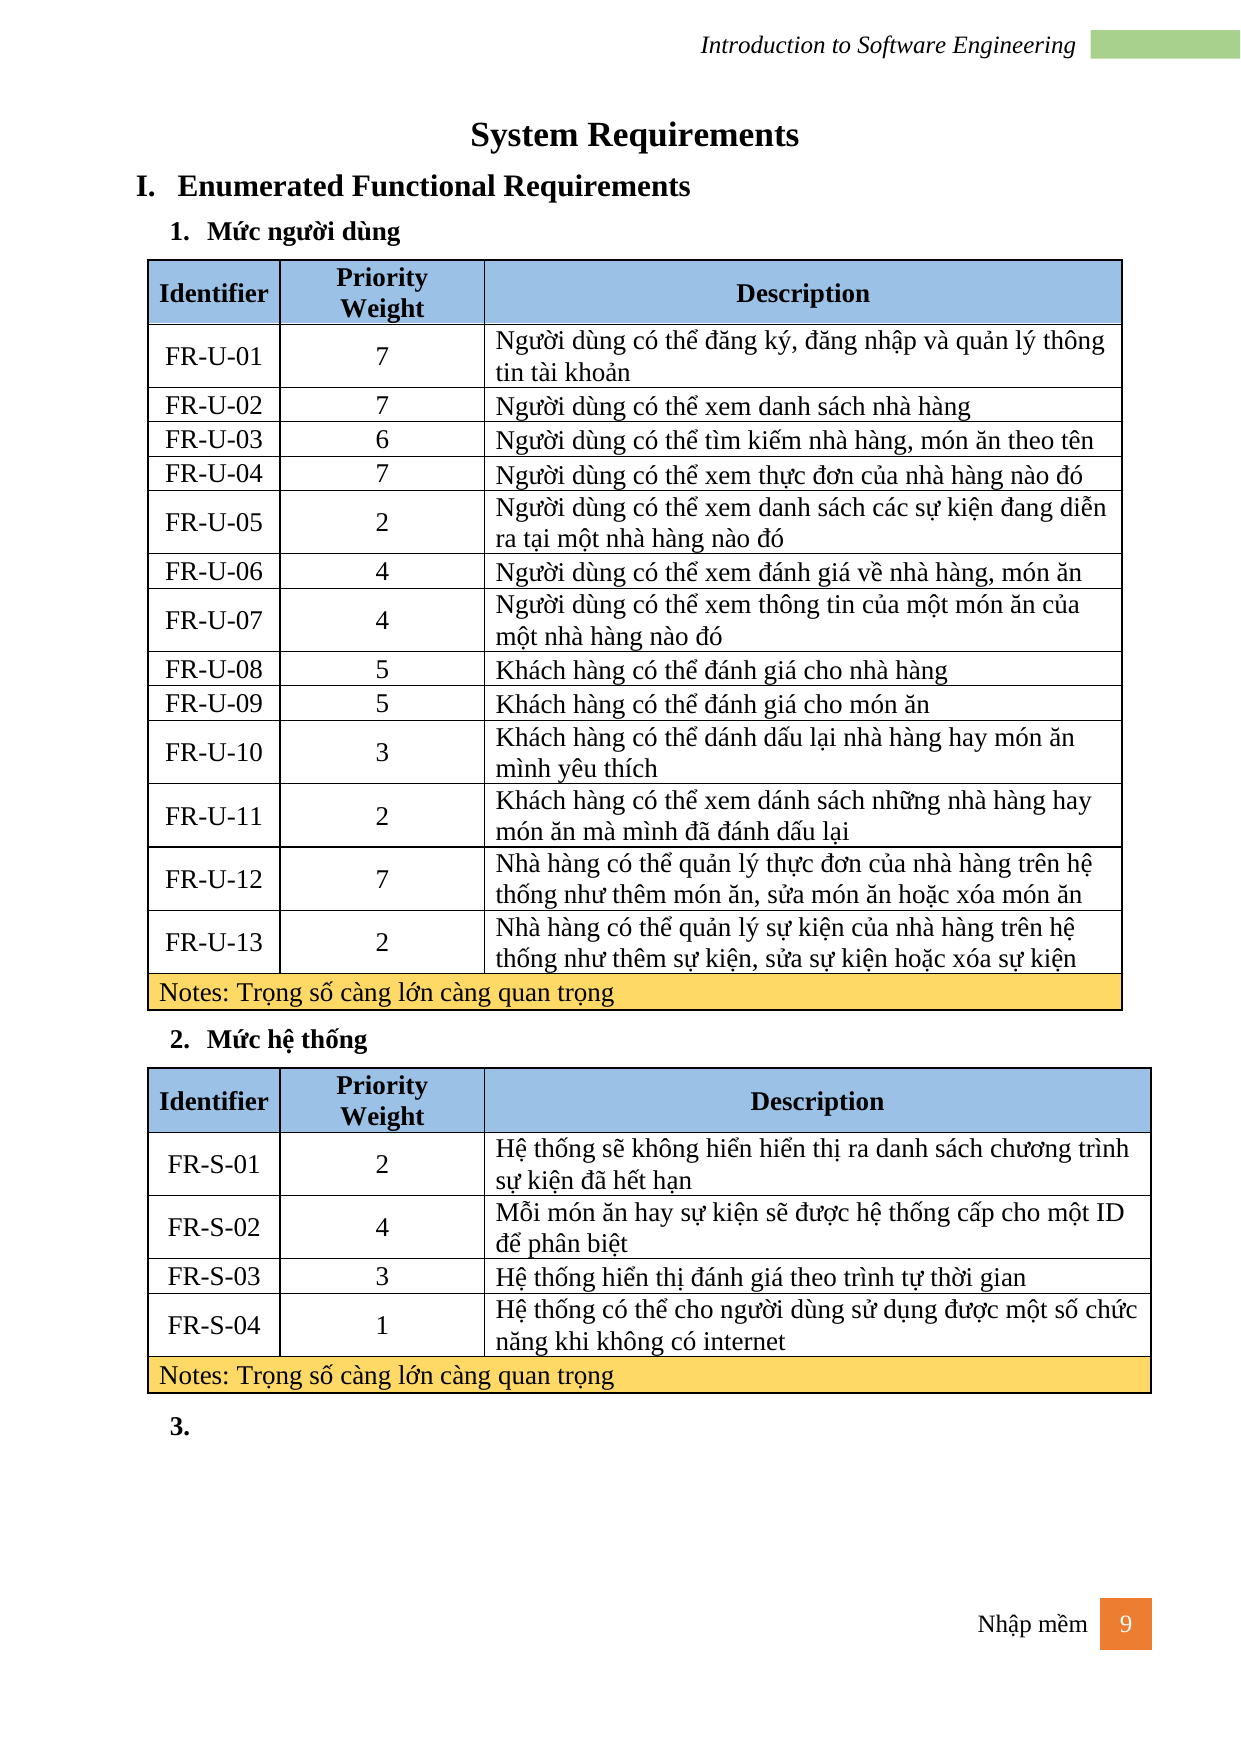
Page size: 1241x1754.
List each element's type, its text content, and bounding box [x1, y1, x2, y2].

table_cell 6 [281, 422, 484, 456]
table_cell 3 [281, 1259, 484, 1293]
table_cell Hệ thống hiển thị đánh giá theo trình tự thời gian [485, 1259, 1150, 1293]
table_cell Người dùng có thể tìm kiếm nhà hàng, món ăn theo tên [485, 422, 1121, 456]
table_cell Khách hàng có thể dánh dấu lại nhà hàng hay món ăn mình yêu thích [485, 721, 1121, 783]
table_cell 1 [281, 1294, 484, 1356]
table_header Description [485, 1069, 1150, 1132]
table_cell Hệ thống có thể cho người dùng sử dụng được một số chức năng khi không có internet [485, 1294, 1150, 1356]
table_cell Mỗi món ăn hay sự kiện sẽ được hệ thống cấp cho một ID để phân biệt [485, 1196, 1150, 1258]
table_cell 7 [281, 848, 484, 910]
table_cell FR-S-04 [149, 1294, 279, 1356]
table_cell FR-U-08 [149, 652, 279, 685]
table_cell Người dùng có thể đăng ký, đăng nhập và quản lý thông tin tài khoản [485, 325, 1121, 387]
table_cell FR-U-06 [149, 554, 279, 588]
table_cell 4 [281, 589, 484, 651]
table_cell FR-U-11 [149, 784, 279, 846]
table_cell Nhà hàng có thể quản lý thực đơn của nhà hàng trên hệ thống như thêm món ăn, sửa món ăn hoặc xóa món ăn [485, 848, 1121, 910]
table_header Description [485, 261, 1121, 323]
table_cell Khách hàng có thể xem dánh sách những nhà hàng hay món ăn mà mình đã đánh dấu lại [485, 784, 1121, 846]
table_cell Người dùng có thể xem danh sách nhà hàng [485, 388, 1121, 421]
table_cell 4 [281, 554, 484, 588]
table_cell 4 [281, 1196, 484, 1258]
table_cell FR-U-12 [149, 848, 279, 910]
table_cell Người dùng có thể xem danh sách các sự kiện đang diễn ra tại một nhà hàng nào đó [485, 491, 1121, 553]
table_cell Notes: Trọng số càng lớn càng quan trọng [149, 1357, 1150, 1392]
table_cell Notes: Trọng số càng lớn càng quan trọng [149, 974, 1121, 1009]
table_cell 7 [281, 457, 484, 490]
table_cell FR-U-07 [149, 589, 279, 651]
subtitle System Requirements [118, 114, 1152, 154]
table_cell FR-U-13 [149, 911, 279, 973]
table_cell FR-U-02 [149, 388, 279, 421]
table_cell 2 [281, 911, 484, 973]
table_cell 2 [281, 491, 484, 553]
table_cell Khách hàng có thể đánh giá cho món ăn [485, 686, 1121, 720]
table_header Priority Weight [281, 261, 484, 323]
table_cell 2 [281, 1133, 484, 1195]
table_cell 2 [281, 784, 484, 846]
table_cell 3 [281, 721, 484, 783]
table_cell FR-U-03 [149, 422, 279, 456]
table_cell Người dùng có thể xem thực đơn của nhà hàng nào đó [485, 457, 1121, 490]
table_cell Người dùng có thể xem thông tin của một món ăn của một nhà hàng nào đó [485, 589, 1121, 651]
table_cell FR-S-01 [149, 1133, 279, 1195]
list Enumerated Functional Requirements [156, 167, 1152, 203]
table_header Identifier [149, 261, 279, 323]
table_header Priority Weight [281, 1069, 484, 1132]
table_cell 7 [281, 388, 484, 421]
table_cell Nhà hàng có thể quản lý sự kiện của nhà hàng trên hệ thống như thêm sự kiện, sửa sự kiện hoặc xóa sự kiện [485, 911, 1121, 973]
table_cell FR-U-01 [149, 325, 279, 387]
table_cell FR-U-10 [149, 721, 279, 783]
table_cell FR-U-09 [149, 686, 279, 720]
table_cell Người dùng có thể xem đánh giá về nhà hàng, món ăn [485, 554, 1121, 588]
table_header Identifier [149, 1069, 279, 1132]
table_cell 5 [281, 652, 484, 685]
table_cell FR-U-05 [149, 491, 279, 553]
table_cell FR-S-02 [149, 1196, 279, 1258]
table_cell 5 [281, 686, 484, 720]
table_cell FR-S-03 [149, 1259, 279, 1293]
list Mức hệ thống [169, 1023, 1152, 1055]
table_cell 7 [281, 325, 484, 387]
table_cell FR-U-04 [149, 457, 279, 490]
table_cell Khách hàng có thể đánh giá cho nhà hàng [485, 652, 1121, 685]
list Mức người dùng [169, 215, 1152, 247]
table_cell Hệ thống sẽ không hiển hiển thị ra danh sách chương trình sự kiện đã hết hạn [485, 1133, 1150, 1195]
